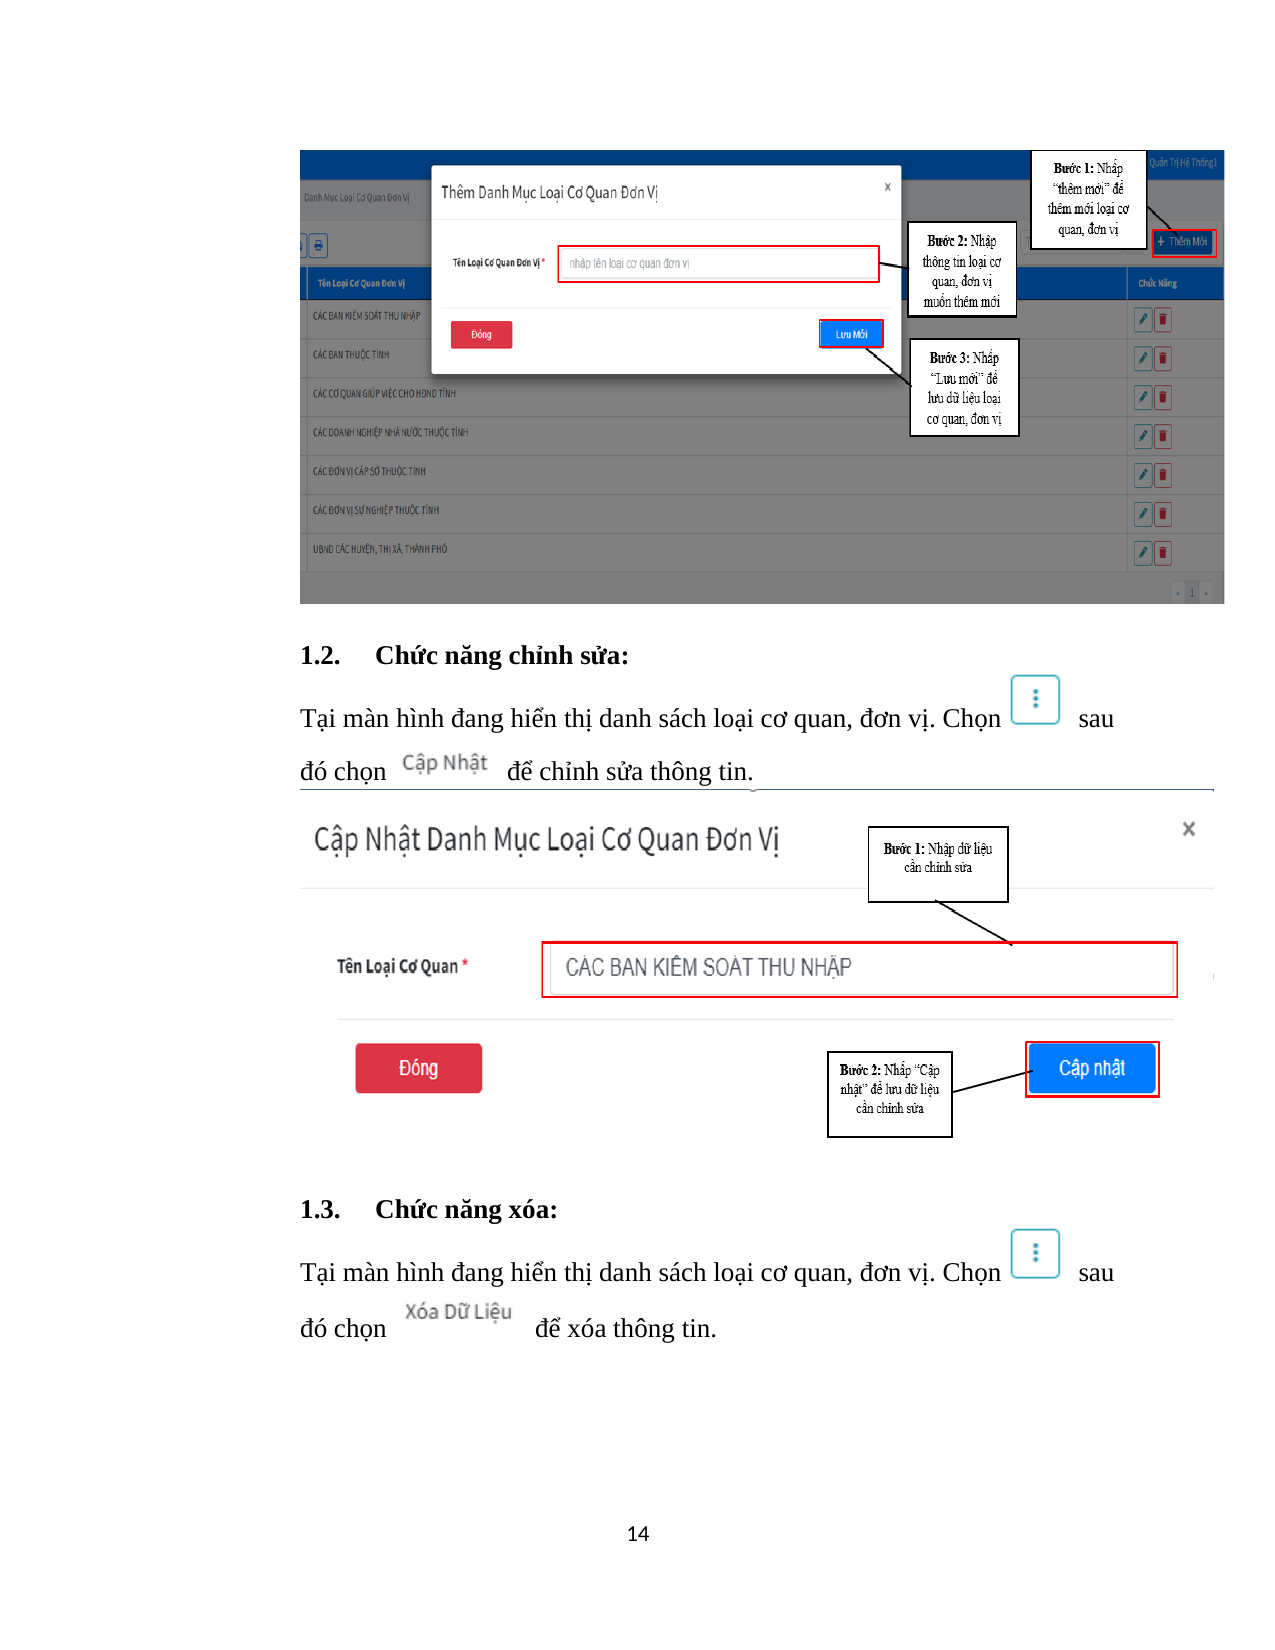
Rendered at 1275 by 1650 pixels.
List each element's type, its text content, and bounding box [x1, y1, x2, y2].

picture [393, 735, 494, 781]
list Tại màn hình đang hiển thị danh sách loại cơ quan, đơn vị. Chọn sau đó chọn để xóa thông tin. [300, 1227, 1125, 1344]
list Tại màn hình đang hiển thị danh sách loại cơ quan, đơn vị. Chọn sau đó chọn để chỉnh sửa thông tin. [300, 673, 1125, 787]
picture [393, 1289, 522, 1338]
list Chức năng xóa: [300, 1193, 1125, 1224]
picture [1008, 1226, 1065, 1282]
list Chức năng chỉnh sửa: [300, 639, 1125, 670]
picture [300, 150, 1225, 604]
picture [1008, 672, 1065, 728]
picture [300, 789, 1214, 1158]
